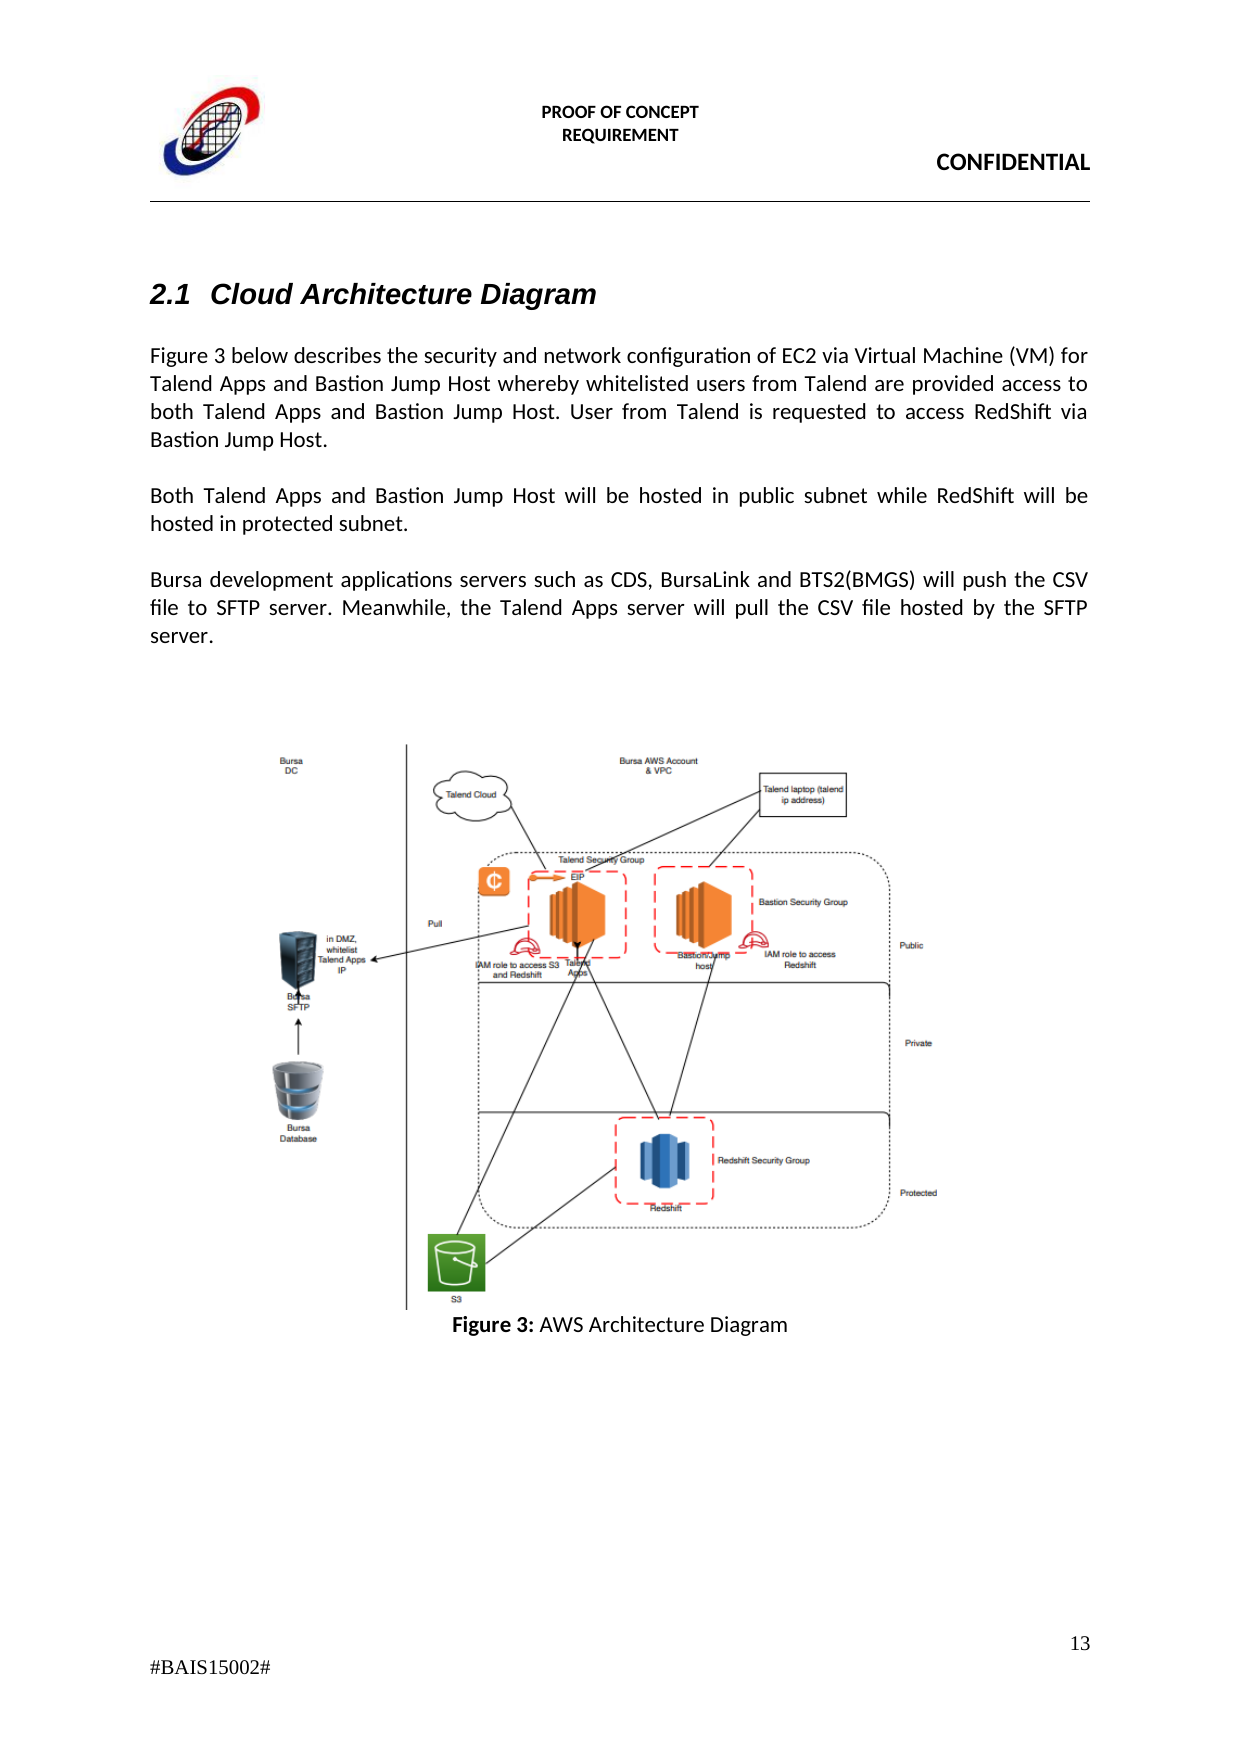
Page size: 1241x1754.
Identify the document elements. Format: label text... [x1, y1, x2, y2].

text Figure 3 below describes the security and network configuration of EC2 via Virtual Machine (VM) for Talend Apps and Bastion Jump Host whereby whitelisted users from Talend are provided access to both Talend Apps and Bastion Jump Host. User from Talend is requested to access RedShift via Bastion Jump Host. [150, 341, 1090, 453]
subtitle Cloud Architecture Diagram [150, 277, 1090, 311]
picture [239, 726, 1001, 1310]
picture [158, 75, 266, 189]
text Bursa development applications servers such as CDS, BursaLink and BTS2(BMGS) will push the CSV file to SFTP server. Meanwhile, the Talend Apps server will pull the CSV file hosted by the SFTP server. [150, 565, 1090, 649]
text Both Talend Apps and Bastion Jump Host will be hosted in public subnet while RedShift will be hosted in protected subnet. [150, 481, 1090, 537]
